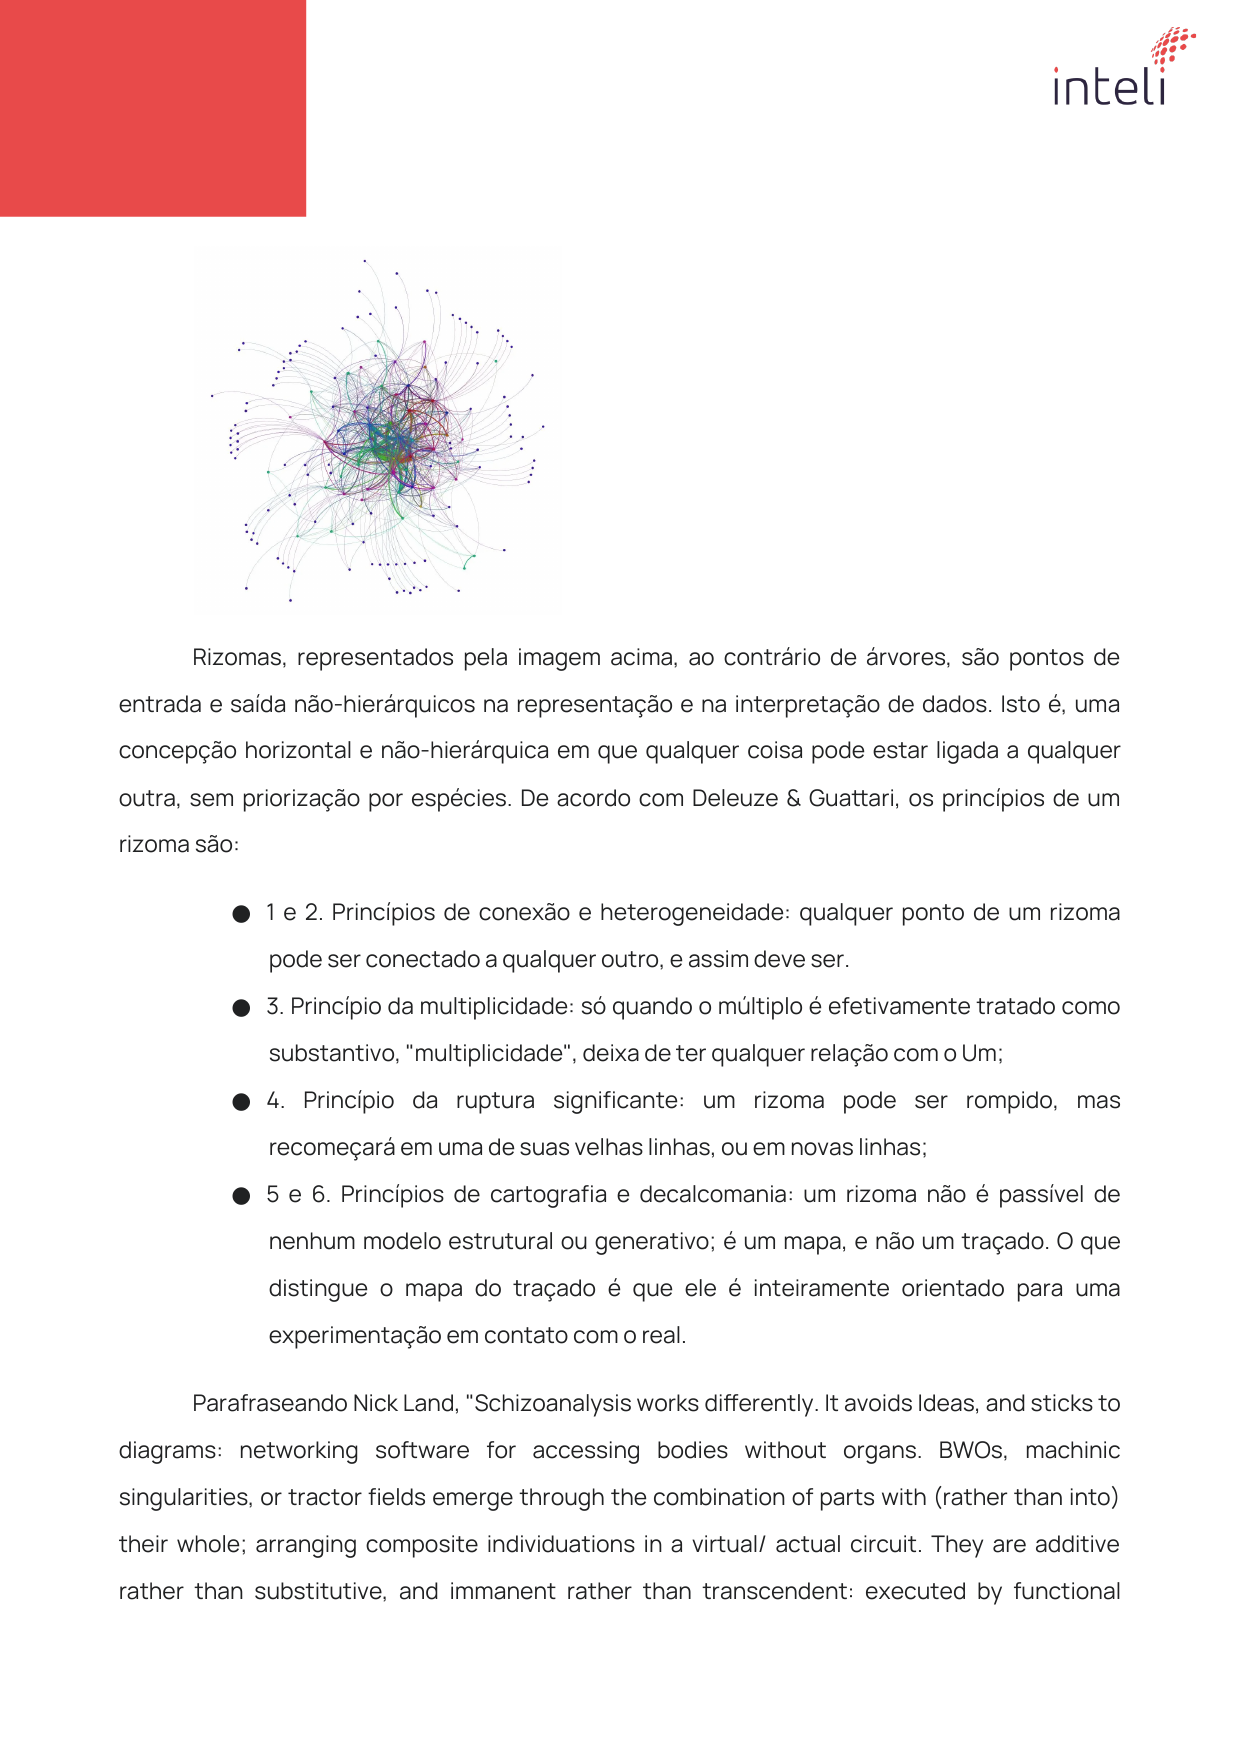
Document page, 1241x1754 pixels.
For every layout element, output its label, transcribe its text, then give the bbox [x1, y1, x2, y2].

list 3. Princípio da multiplicidade: só quando o múltiplo é efetivamente tratado como substantivo, "multiplicidade", deixa de ter qualquer relação com o Um; [231, 1022, 1122, 1068]
list 1 e 2. Princípios de conexão e heterogeneidade: qualquer ponto de um rizoma pode ser conectado a qualquer outro, e assim deve ser. [231, 928, 1122, 974]
text Rizomas, representados pela imagem acima, ao contrário de árvores, são pontos de entrada e saída não-hierárquicos na representação e na interpretação de dados. Isto é, uma concepção horizontal e não-hierárquica em que qualquer coisa pode estar ligada a qualquer outra, sem priorização por espécies. De acordo com Deleuze & Guattari, os princípios de um rizoma são: [118, 641, 1122, 860]
picture [0, 0, 307, 217]
picture [1054, 27, 1197, 105]
list 5 e 6. Princípios de cartografia e decalcomania: um rizoma não é passível de nenhum modelo estrutural ou generativo; é um mapa, e não um traçado. O que distingue o mapa do traçado é que ele é inteiramente orientado para uma experimentação em contato com o real. [231, 1209, 1122, 1350]
picture [193, 246, 562, 615]
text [118, 1541, 1122, 1606]
list 4. Princípio da ruptura significante: um rizoma pode ser rompido, mas recomeçará em uma de suas velhas linhas, ou em novas linhas; [231, 1116, 1122, 1162]
